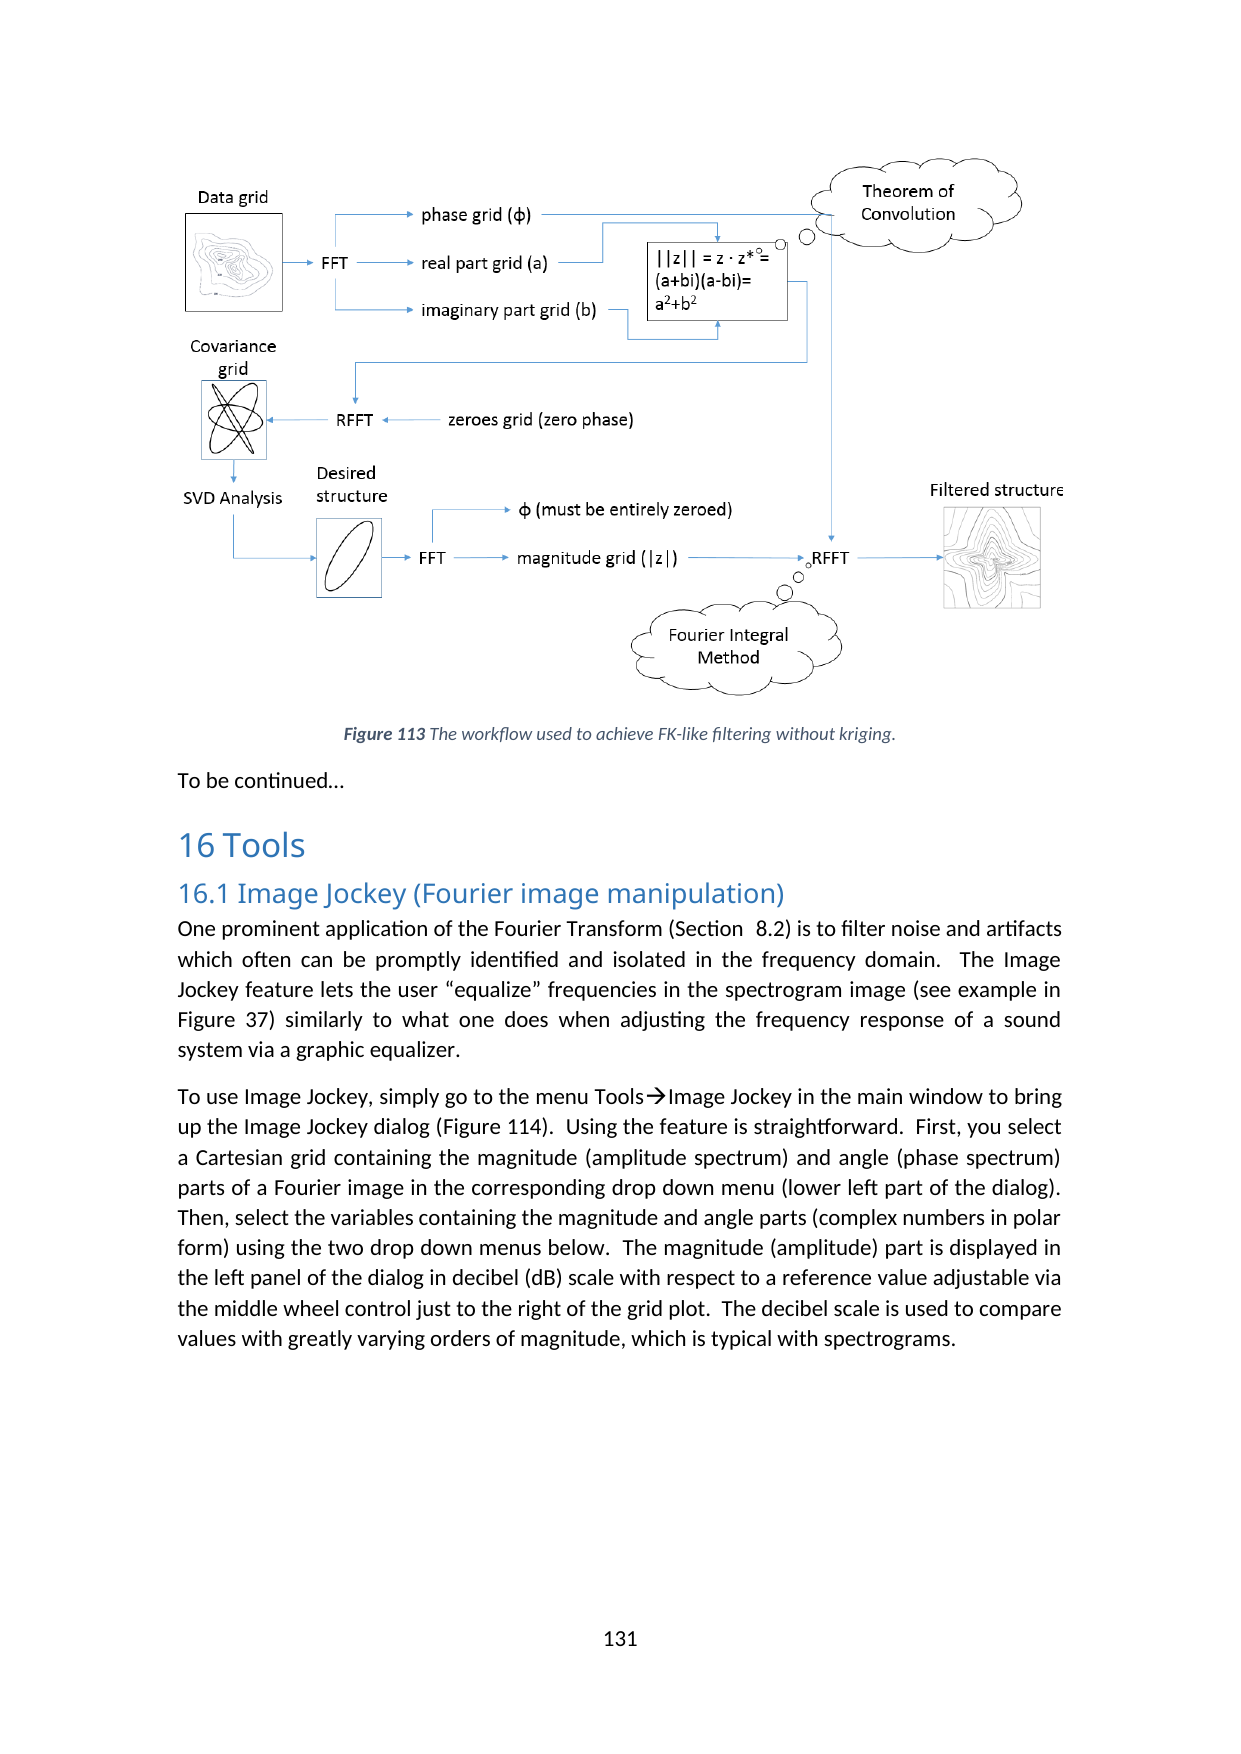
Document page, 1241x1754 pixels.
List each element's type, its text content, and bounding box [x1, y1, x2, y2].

subtitle Image Jockey (Fourier image manipulation) [177, 875, 1063, 912]
text To be continued… [177, 766, 1063, 794]
text One prominent application of the Fourier Transform (Section 8.2) is to filter noise and artifacts which often can be promptly identified and isolated in the frequency domain. The Image Jockey feature lets the user “equalize” frequencies in the spectrogram image (see example in Figure 37) similarly to what one does when adjusting the frequency response of a sound system via a graphic equalizer. [177, 914, 1063, 1063]
text Figure 113 The workflow used to achieve FK-like filtering without kriging. [177, 723, 1063, 746]
subtitle Tools [177, 822, 1063, 867]
text To use Image Jockey, simply go to the menu ToolsImage Jockey in the main window to bring up the Image Jockey dialog (Figure 108). Using the feature is straightforward. First, you select a Cartesian grid containing the magnitude (amplitude spectrum) and angle (phase spectrum) parts of a Fourier image in the corresponding drop down menu (lower left part of the dialog). Then, select the variables containing the magnitude and angle parts (complex numbers in polar form) using the two drop down menus below. The magnitude (amplitude) part is displayed in the left panel of the dialog in decibel (dB) scale with respect to a reference value adjustable via the middle wheel control just to the right of the grid plot. The decibel scale is used to compare values with greatly varying orders of magnitude, which is typical with spectrograms. [177, 1082, 1063, 1352]
picture [177, 147, 1063, 704]
